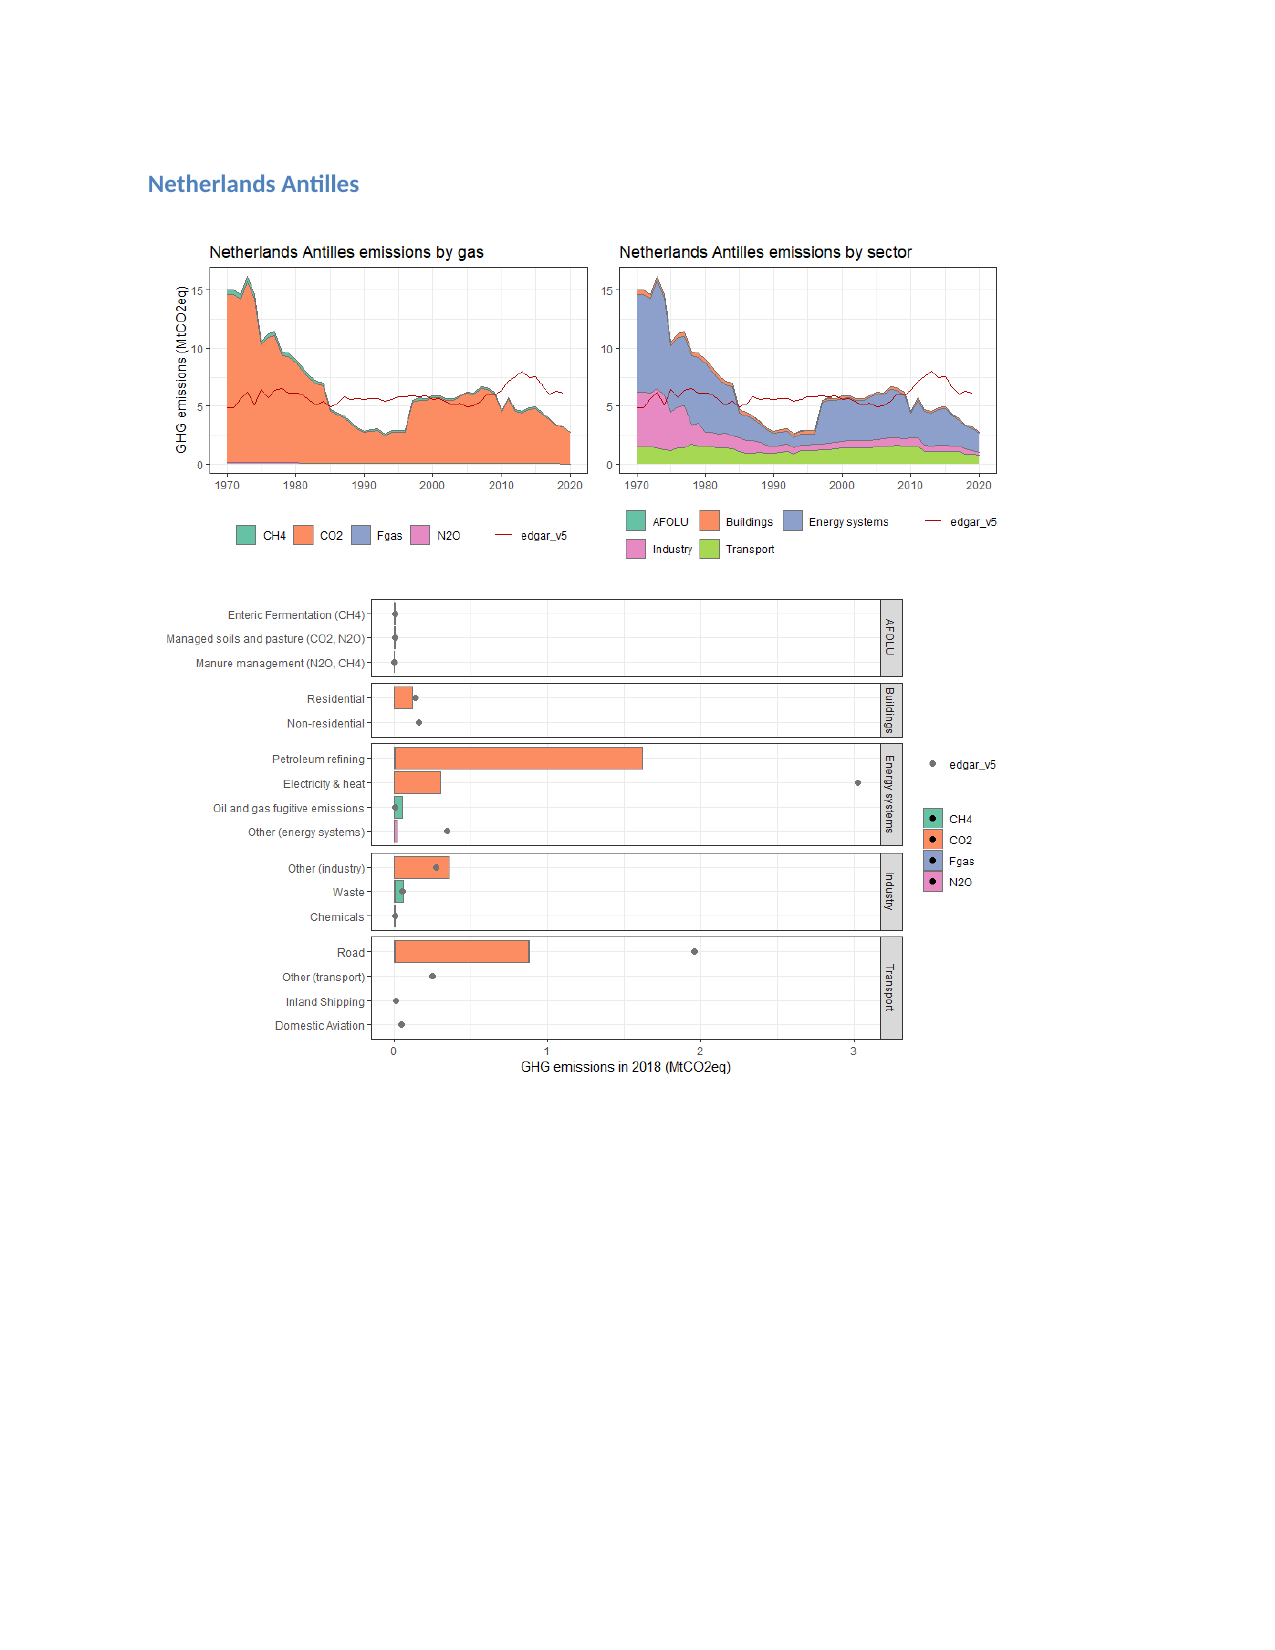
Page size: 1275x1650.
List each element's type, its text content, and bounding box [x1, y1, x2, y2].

picture [147, 217, 1023, 1093]
subtitle Netherlands Antilles [148, 168, 1127, 199]
